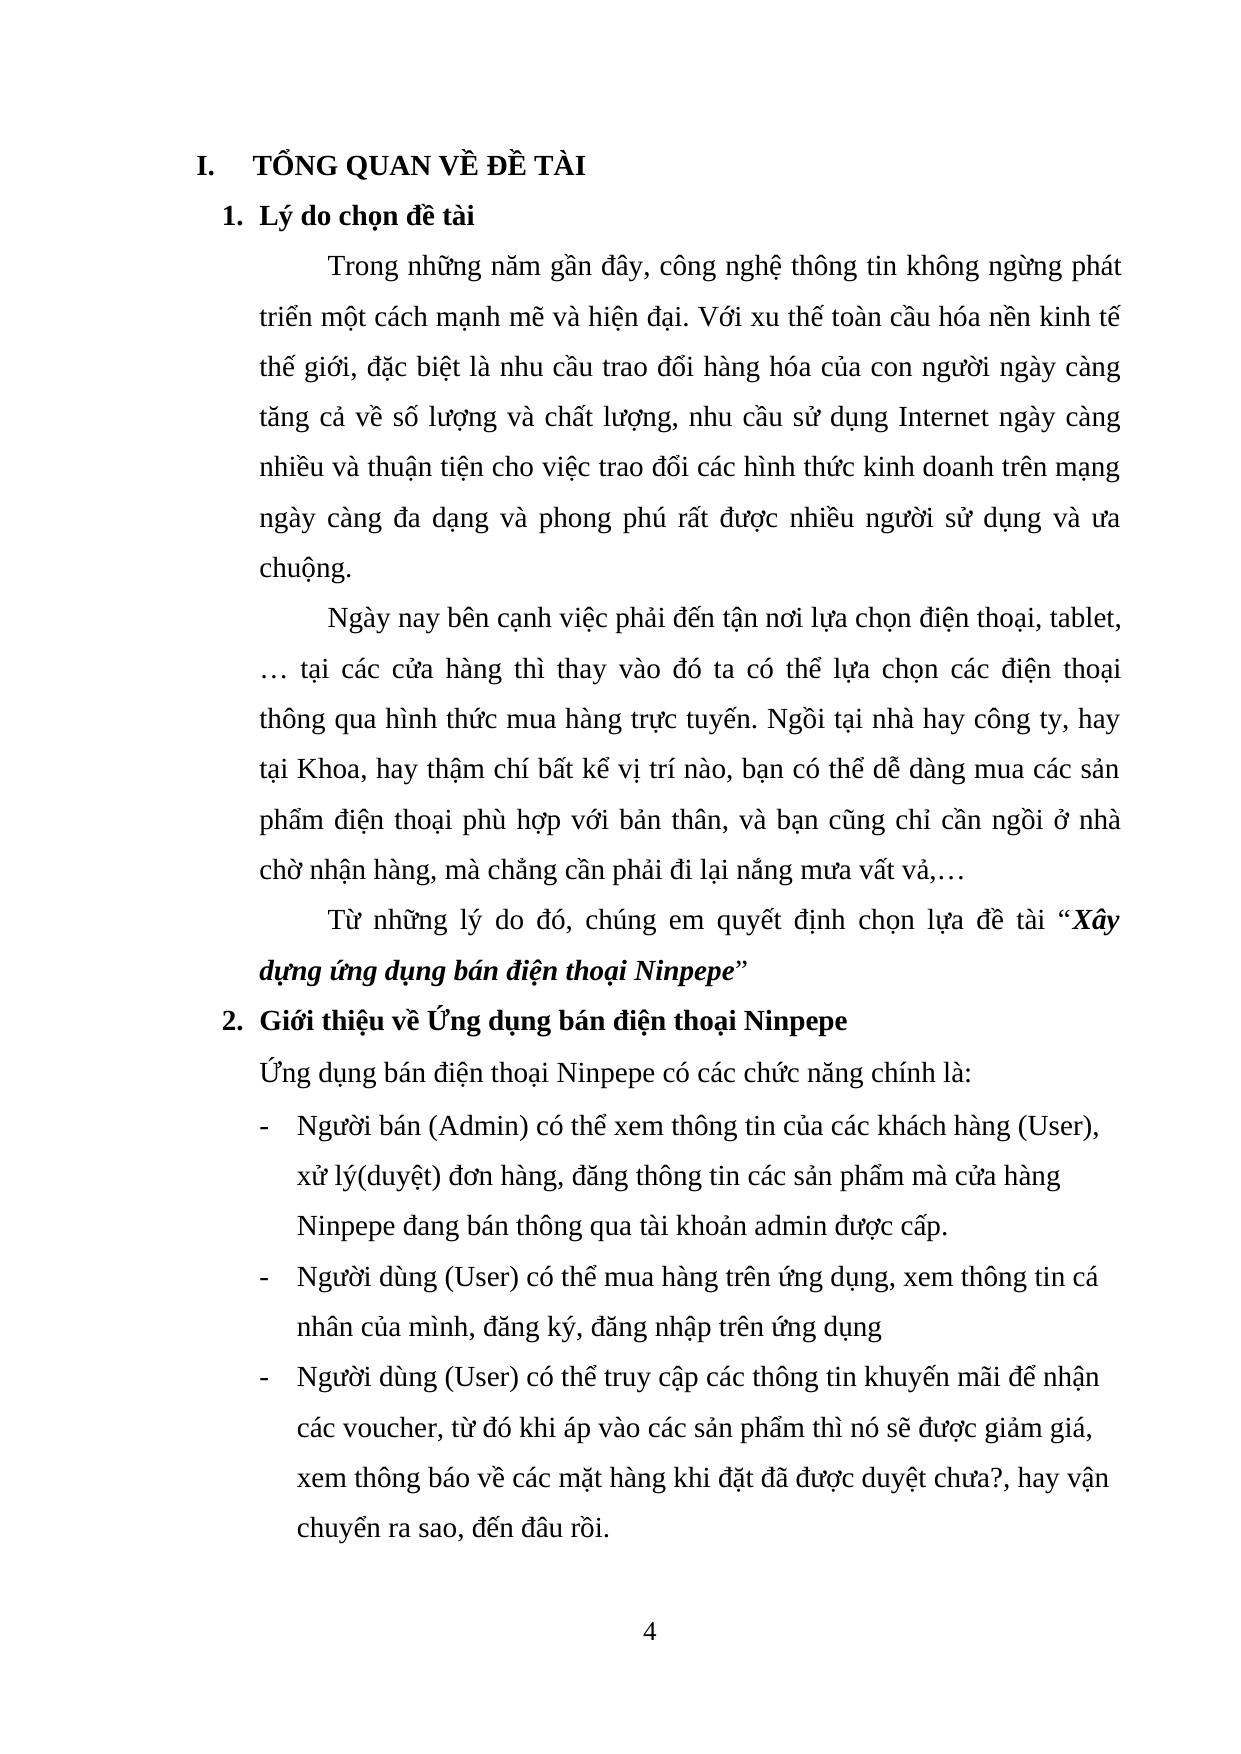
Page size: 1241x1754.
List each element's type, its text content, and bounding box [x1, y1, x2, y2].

list Giới thiệu về Ứng dụng bán điện thoại Ninpepe [222, 1003, 1122, 1037]
list TỔNG QUAN VỀ ĐỀ TÀI [215, 148, 1122, 181]
list Người dùng (User) có thể truy cập các thông tin khuyến mãi để nhận các voucher, từ đó khi áp vào các sản phẩm thì nó sẽ được giảm giá, xem thông báo về các mặt hàng khi đặt đã được duyệt chưa?, hay vận chuyển ra sao, đến đâu rồi. [259, 1359, 1122, 1544]
list Ngày nay bên cạnh việc phải đến tận nơi lựa chọn điện thoại, tablet,… tại các cửa hàng thì thay vào đó ta có thể lựa chọn các điện thoại thông qua hình thức mua hàng trực tuyến. Ngồi tại nhà hay công ty, hay tại Khoa, hay thậm chí bất kể vị trí nào, bạn có thể dễ dàng mua các sản phẩm điện thoại phù hợp với bản thân, và bạn cũng chỉ cần ngồi ở nhà chờ nhận hàng, mà chẳng cần phải đi lại nắng mưa vất vả,… [259, 601, 1122, 886]
list Trong những năm gần đây, công nghệ thông tin không ngừng phát triển một cách mạnh mẽ và hiện đại. Với xu thế toàn cầu hóa nền kinh tế thế giới, đặc biệt là nhu cầu trao đổi hàng hóa của con người ngày càng tăng cả về số lượng và chất lượng, nhu cầu sử dụng Internet ngày càng nhiều và thuận tiện cho việc trao đổi các hình thức kinh doanh trên mạng ngày càng đa dạng và phong phú rất được nhiều người sử dụng và ưa chuộng. [259, 248, 1122, 584]
list Lý do chọn đề tài [222, 198, 1122, 232]
list Người dùng (User) có thể mua hàng trên ứng dụng, xem thông tin cá nhân của mình, đăng ký, đăng nhập trên ứng dụng [259, 1259, 1122, 1343]
list Người bán (Admin) có thể xem thông tin của các khách hàng (User), xử lý(duyệt) đơn hàng, đăng thông tin các sản phẩm mà cửa hàng Ninpepe đang bán thông qua tài khoản admin được cấp. [259, 1108, 1122, 1242]
list Từ những lý do đó, chúng em quyết định chọn lựa đề tài “Xây dựng ứng dụng bán điện thoại Ninpepe” [259, 902, 1122, 986]
text Ứng dụng bán điện thoại Ninpepe có các chức năng chính là: [259, 1055, 1122, 1089]
